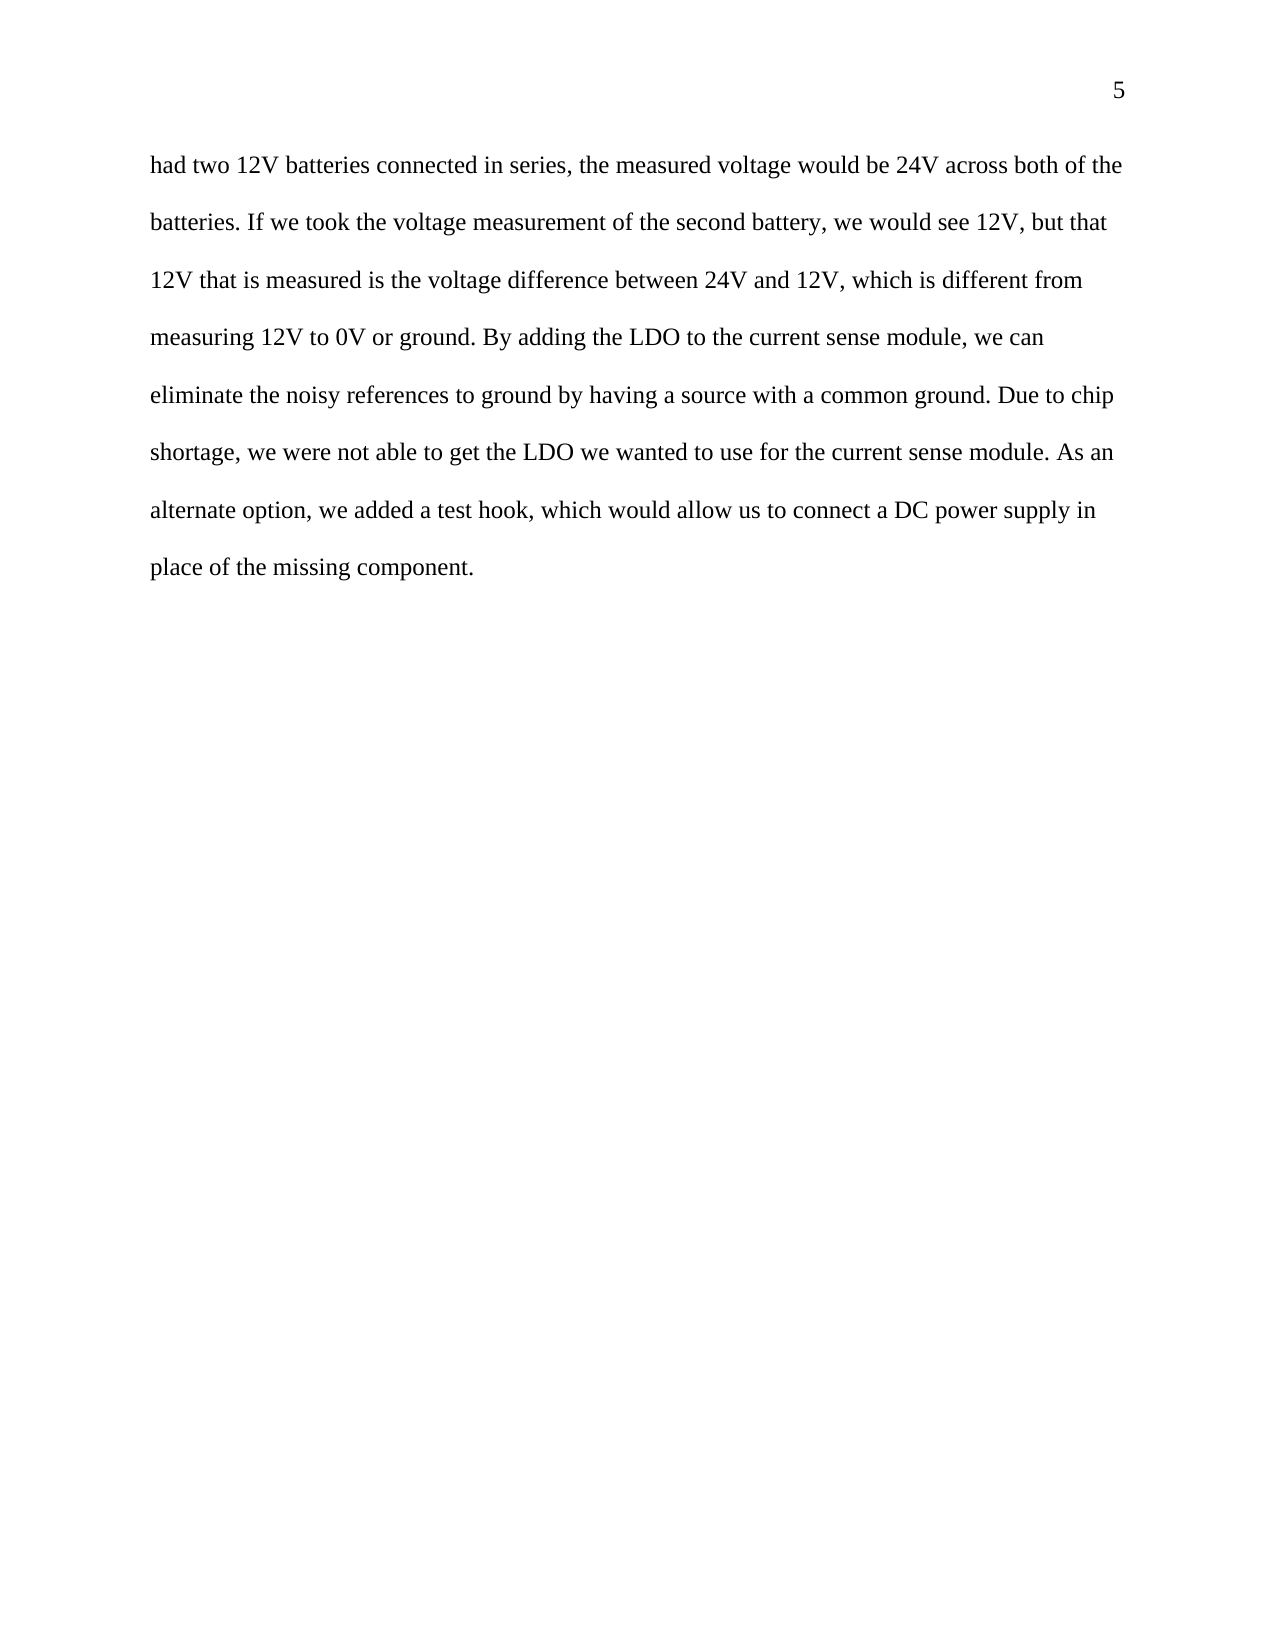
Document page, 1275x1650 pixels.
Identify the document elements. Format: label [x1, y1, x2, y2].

text [150, 150, 1125, 581]
